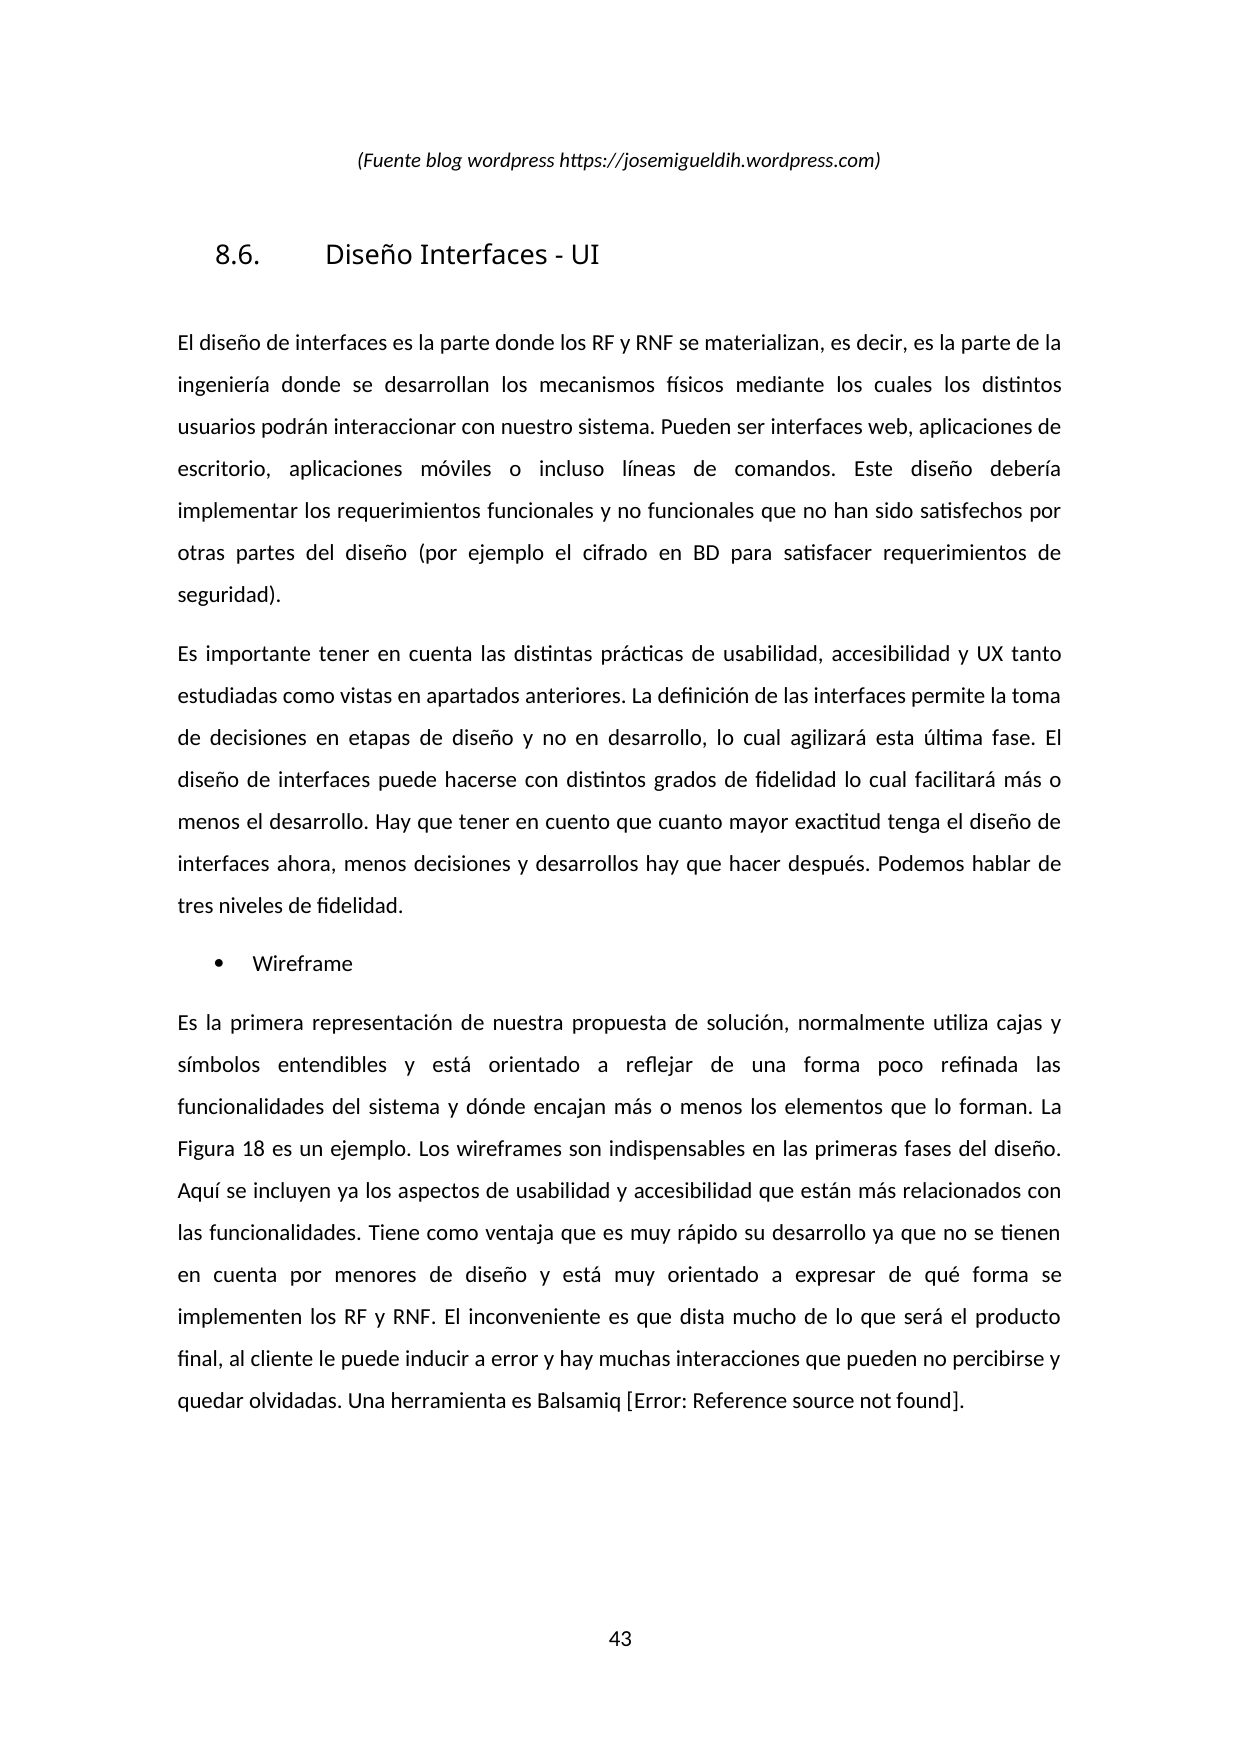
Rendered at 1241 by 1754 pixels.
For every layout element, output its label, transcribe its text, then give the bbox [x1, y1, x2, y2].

text El diseño de interfaces es la parte donde los RF y RNF se materializan, es decir, es la parte de la ingeniería donde se desarrollan los mecanismos físicos mediante los cuales los distintos usuarios podrán interaccionar con nuestro sistema. Pueden ser interfaces web, aplicaciones de escritorio, aplicaciones móviles o incluso líneas de comandos. Este diseño debería implementar los requerimientos funcionales y no funcionales que no han sido satisfechos por otras partes del diseño (por ejemplo el cifrado en BD para satisfacer requerimientos de seguridad). [177, 328, 1063, 608]
text (Fuente blog wordpress https://josemigueldih.wordpress.com) [177, 148, 1063, 173]
text Es importante tener en cuenta las distintas prácticas de usabilidad, accesibilidad y UX tanto estudiadas como vistas en apartados anteriores. La definición de las interfaces permite la toma de decisiones en etapas de diseño y no en desarrollo, lo cual agilizará esta última fase. El diseño de interfaces puede hacerse con distintos grados de fidelidad lo cual facilitará más o menos el desarrollo. Hay que tener en cuento que cuanto mayor exactitud tenga el diseño de interfaces ahora, menos decisiones y desarrollos hay que hacer después. Podemos hablar de tres niveles de fidelidad. [177, 639, 1063, 919]
list Wireframe [215, 949, 1063, 978]
subtitle Diseño Interfaces - UI [215, 236, 1063, 273]
